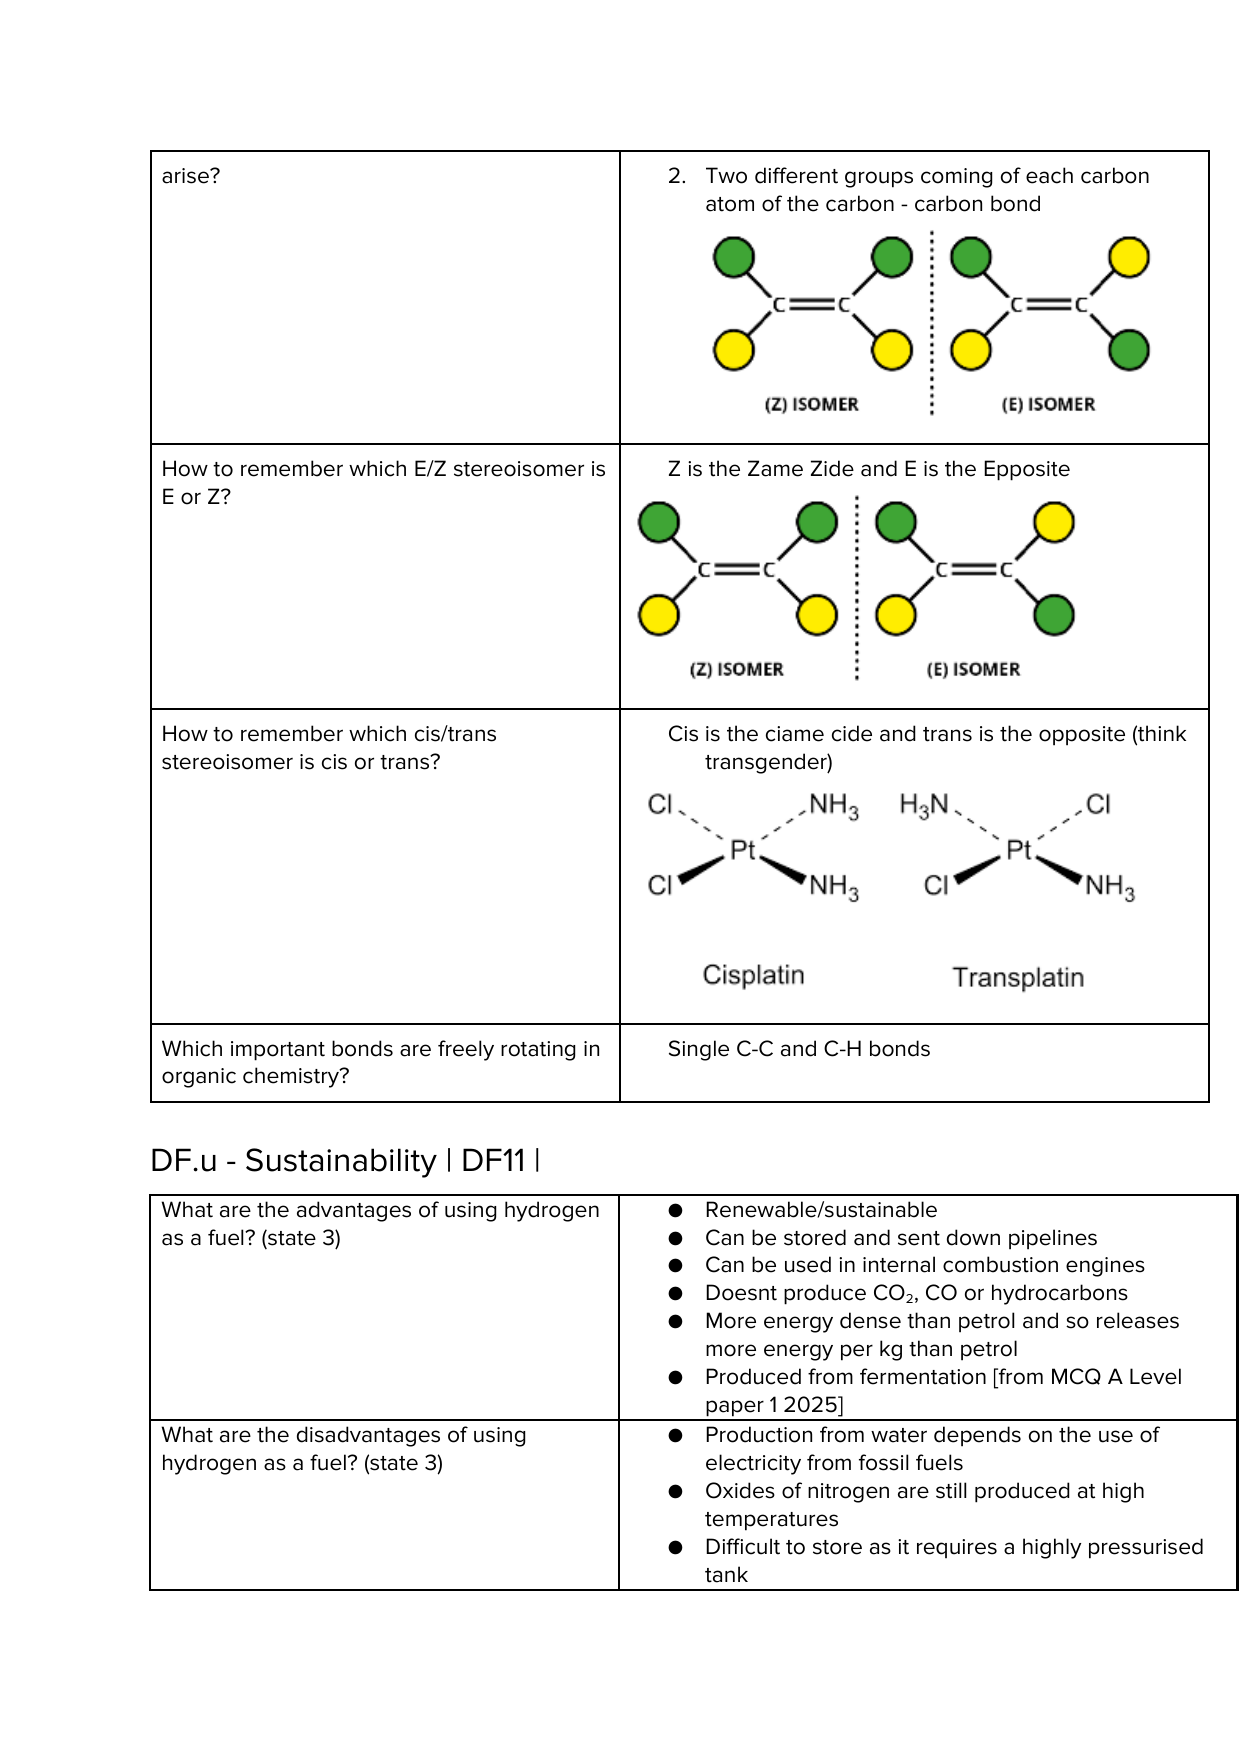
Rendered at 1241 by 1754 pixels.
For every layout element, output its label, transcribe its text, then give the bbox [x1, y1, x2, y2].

picture [630, 776, 1154, 1012]
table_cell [152, 152, 619, 443]
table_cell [151, 1421, 618, 1589]
picture [705, 218, 1167, 433]
table_cell Cis is the ciame cide and trans is the opposite (think transgender) [621, 710, 1208, 1022]
table_header What are the advantages of using hydrogen as a fuel? (state 3) [151, 1196, 618, 1419]
subtitle DF.u - Sustainability | DF11 | [150, 1141, 1090, 1181]
table_cell Which important bonds are freely rotating in organic chemistry? [152, 1025, 619, 1101]
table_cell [620, 1421, 1236, 1589]
table_cell How to remember which cis/trans stereoisomer is cis or trans? [152, 710, 619, 1022]
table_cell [621, 152, 1208, 443]
table_cell How to remember which E/Z stereoisomer is E or Z? [152, 445, 619, 708]
table_header Renewable/sustainable Can be stored and sent down pipelines Can be used in internal combustion engines Doesnt produce CO2, CO or hydrocarbons More energy dense than petrol and so releases more energy per kg than petrol Produced from fermentation [from MCQ A Level paper 1 2025] [620, 1196, 1236, 1419]
table_cell Z is the Zame Zide and E is the Epposite [621, 445, 1208, 708]
table_cell Single C-C and C-H bonds [621, 1025, 1208, 1101]
picture [630, 483, 1092, 698]
